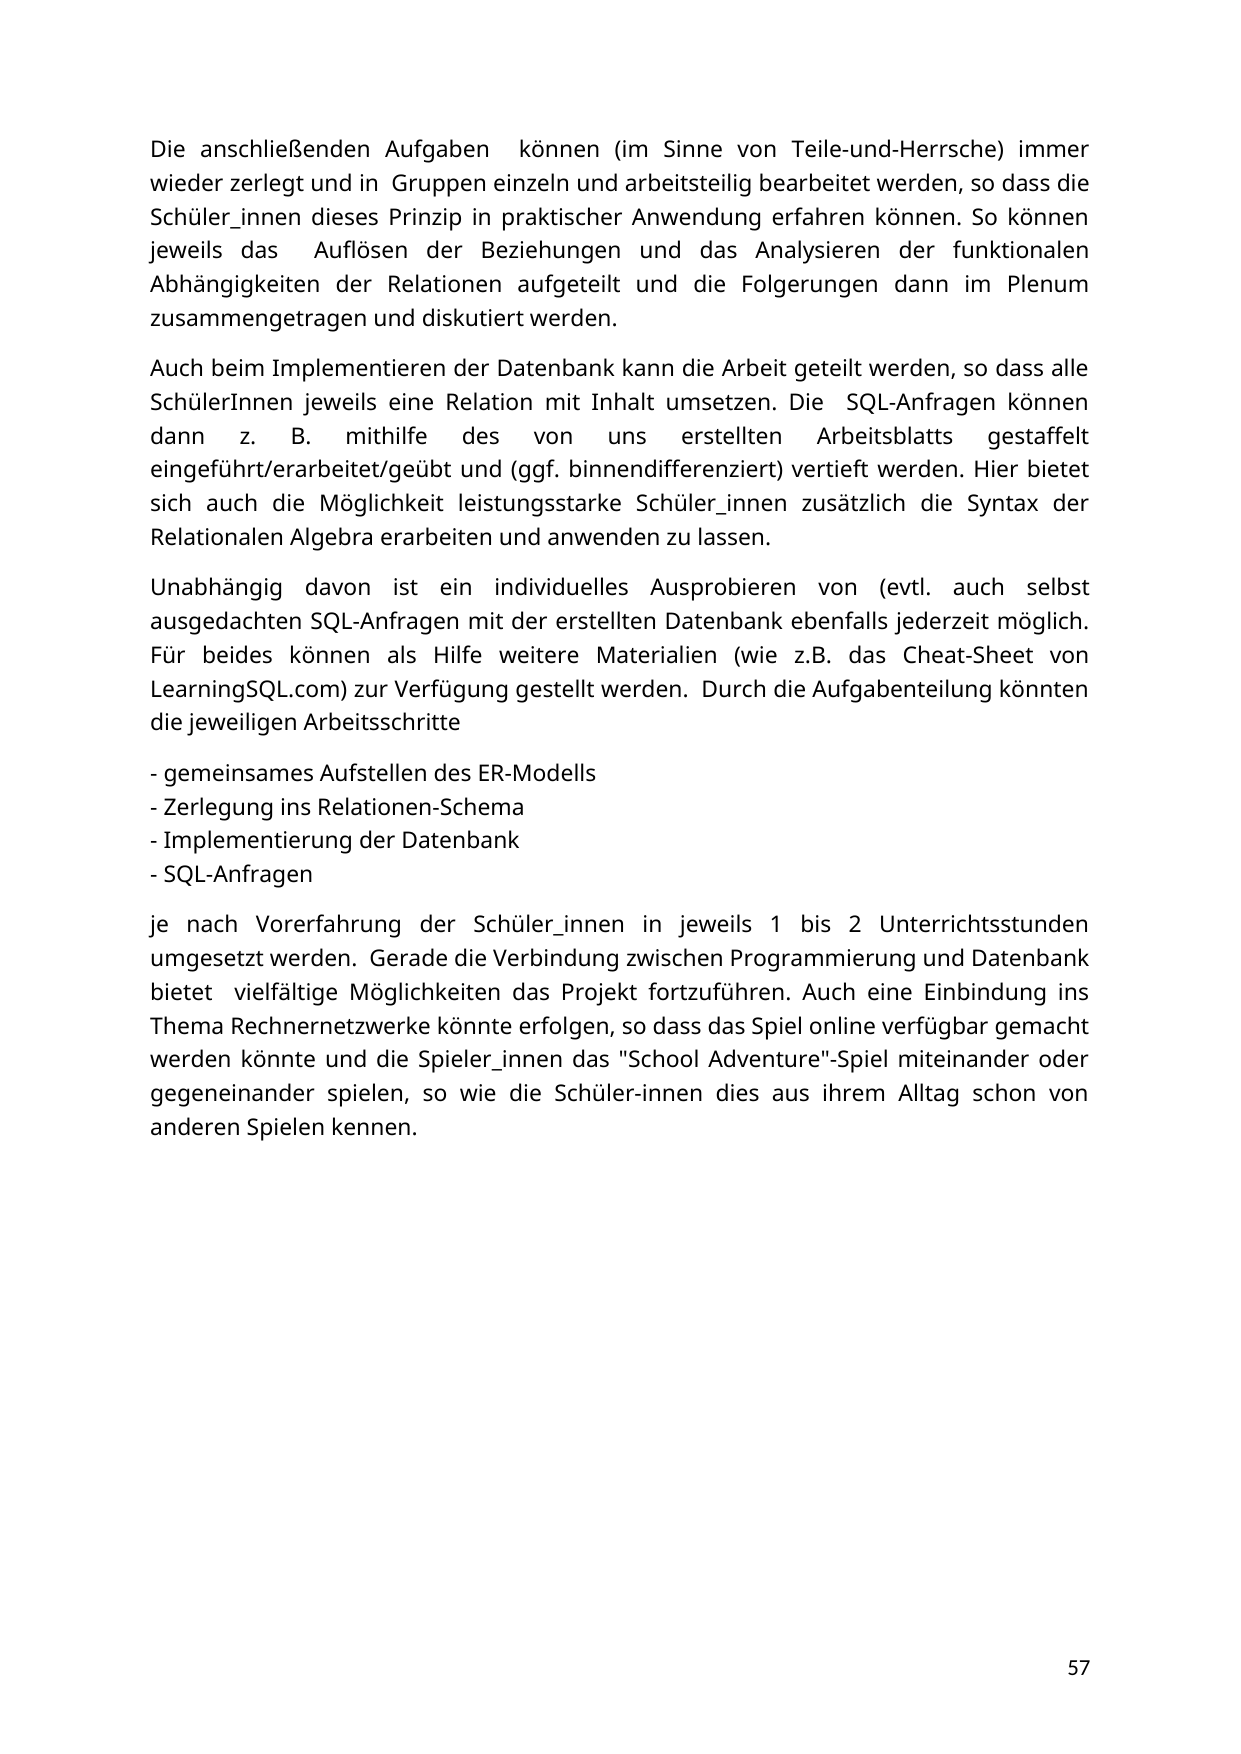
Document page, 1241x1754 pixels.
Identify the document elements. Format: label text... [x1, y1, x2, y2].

text Die anschließenden Aufgaben können (im Sinne von Teile-und-Herrsche) immer wieder zerlegt und in Gruppen einzeln und arbeitsteilig bearbeitet werden, so dass die Schüler_innen dieses Prinzip in praktischer Anwendung erfahren können. So können jeweils das Auflösen der Beziehungen und das Analysieren der funktionalen Abhängigkeiten der Relationen aufgeteilt und die Folgerungen dann im Plenum zusammengetragen und diskutiert werden. [150, 133, 1090, 333]
text Unabhängig davon ist ein individuelles Ausprobieren von (evtl. auch selbst ausgedachten SQL-Anfragen mit der erstellten Datenbank ebenfalls jederzeit möglich. Für beides können als Hilfe weitere Materialien (wie z.B. das Cheat-Sheet von LearningSQL.com) zur Verfügung gestellt werden. Durch die Aufgabenteilung könnten die jeweiligen Arbeitsschritte [150, 571, 1090, 737]
text je nach Vorerfahrung der Schüler_innen in jeweils 1 bis 2 Unterrichtsstunden umgesetzt werden. Gerade die Verbindung zwischen Programmierung und Datenbank bietet vielfältige Möglichkeiten das Projekt fortzuführen. Auch eine Einbindung ins Thema Rechnernetzwerke könnte erfolgen, so dass das Spiel online verfügbar gemacht werden könnte und die Spieler_innen das "School Adventure"-Spiel miteinander oder gegeneinander spielen, so wie die Schüler-innen dies aus ihrem Alltag schon von anderen Spielen kennen. [150, 908, 1090, 1142]
text - gemeinsames Aufstellen des ER-Modells [150, 757, 1090, 788]
text - Implementierung der Datenbank [150, 824, 1090, 855]
text - Zerlegung ins Relationen-Schema [150, 790, 1090, 822]
text - SQL-Anfragen [150, 858, 1090, 889]
text Auch beim Implementieren der Datenbank kann die Arbeit geteilt werden, so dass alle SchülerInnen jeweils eine Relation mit Inhalt umsetzen. Die SQL-Anfragen können dann z. B. mithilfe des von uns erstellten Arbeitsblatts gestaffelt eingeführt/erarbeitet/geübt und (ggf. binnendifferenziert) vertieft werden. Hier bietet sich auch die Möglichkeit leistungsstarke Schüler_innen zusätzlich die Syntax der Relationalen Algebra erarbeiten und anwenden zu lassen. [150, 352, 1090, 552]
